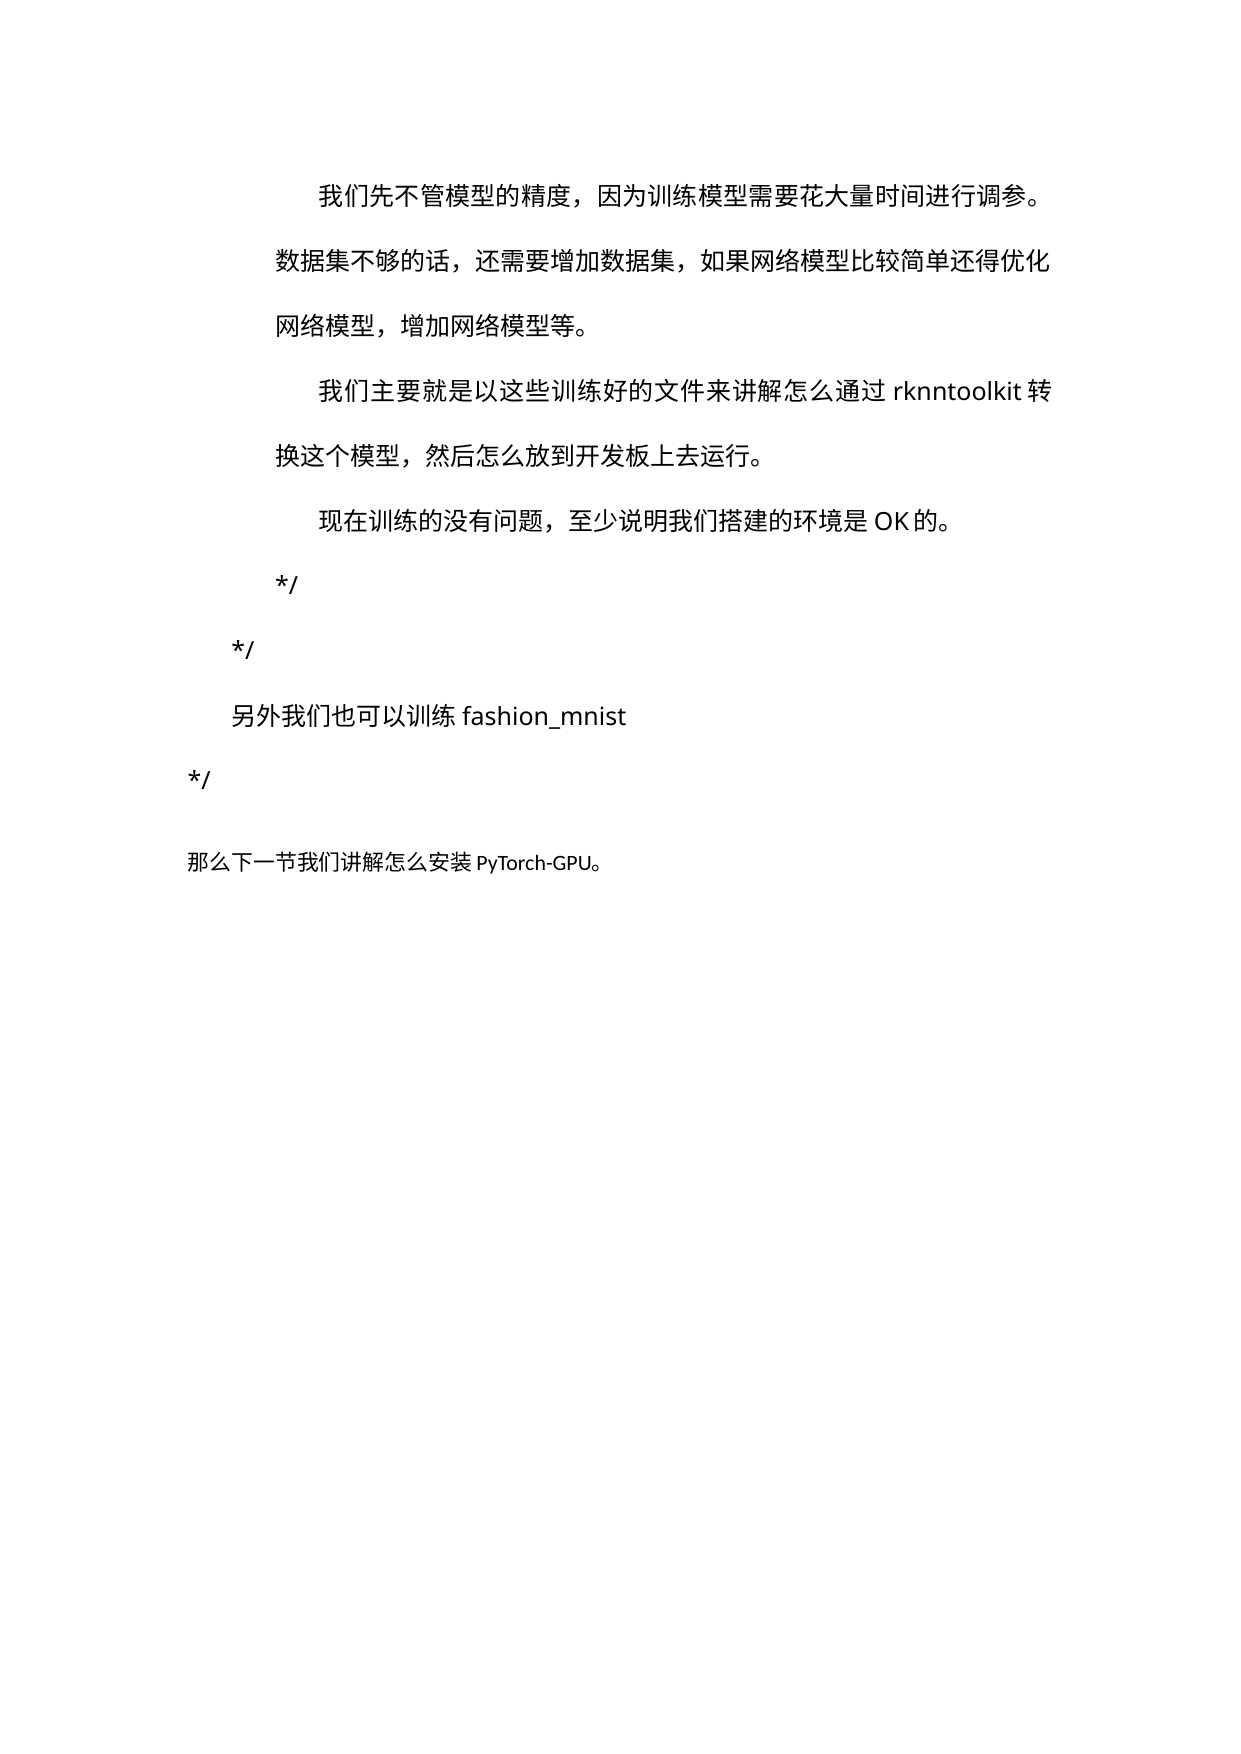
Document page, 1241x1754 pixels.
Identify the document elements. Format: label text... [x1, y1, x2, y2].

text 另外我们也可以训练 fashion_mnist [231, 682, 1053, 747]
text 我们主要就是以这些训练好的文件来讲解怎么通过rknntoolkit转换这个模型，然后怎么放到开发板上去运行。 [275, 357, 1053, 487]
text */ [231, 552, 1053, 617]
text */ [231, 617, 1053, 682]
text */ [187, 747, 1053, 812]
text 那么下一节我们讲解怎么安装PyTorch-GPU。 [187, 844, 1053, 877]
text 现在训练的没有问题，至少说明我们搭建的环境是OK的。 [275, 487, 1053, 552]
text 我们先不管模型的精度，因为训练模型需要花大量时间进行调参。数据集不够的话，还需要增加数据集，如果网络模型比较简单还得优化网络模型，增加网络模型等。 [275, 162, 1053, 357]
